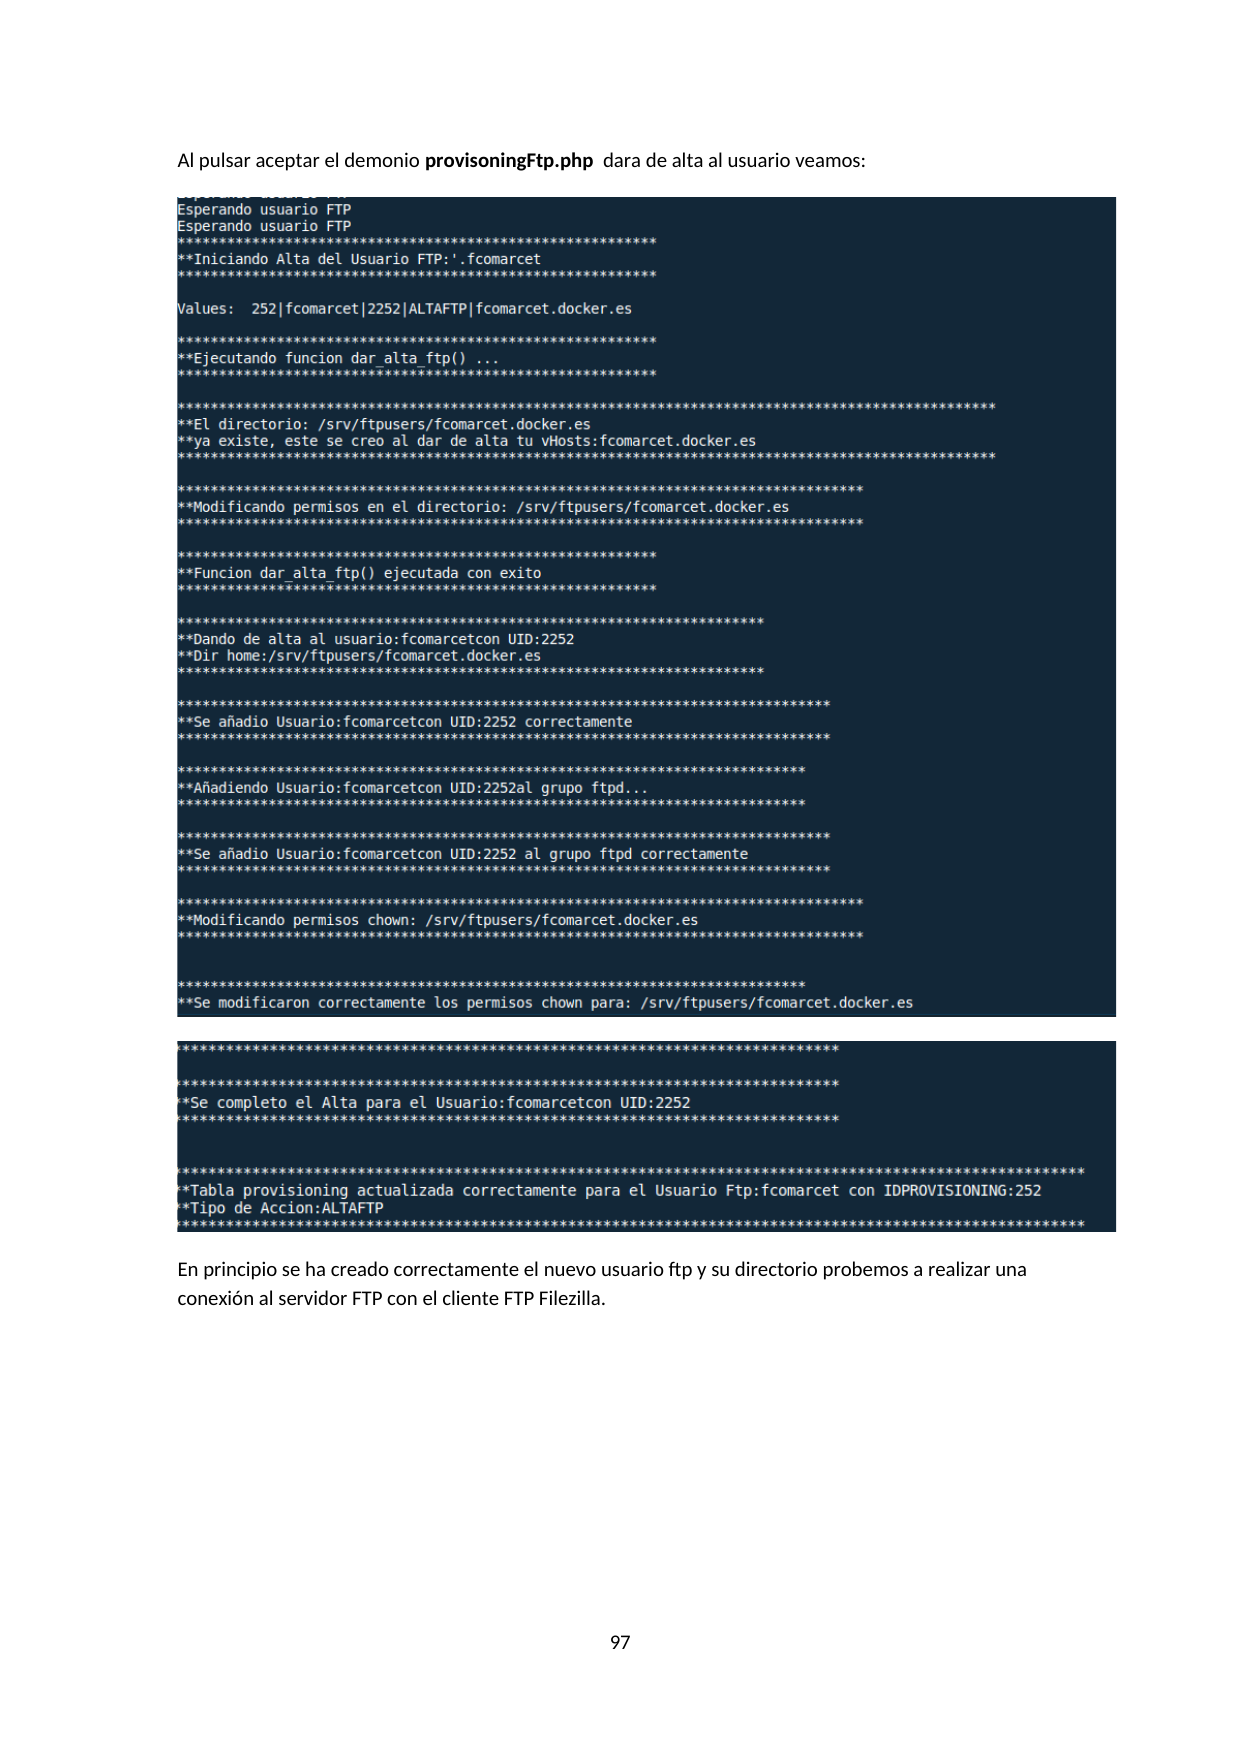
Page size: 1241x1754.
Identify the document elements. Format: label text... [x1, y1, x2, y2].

text En principio se ha creado correctamente el nuevo usuario ftp y su directorio probemos a realizar una conexión al servidor FTP con el cliente FTP Filezilla. [177, 1256, 1063, 1311]
text Al pulsar aceptar el demonio provisoningFtp.php dara de alta al usuario veamos: [177, 148, 1063, 173]
picture [177, 197, 1117, 1017]
picture [177, 1041, 1117, 1232]
